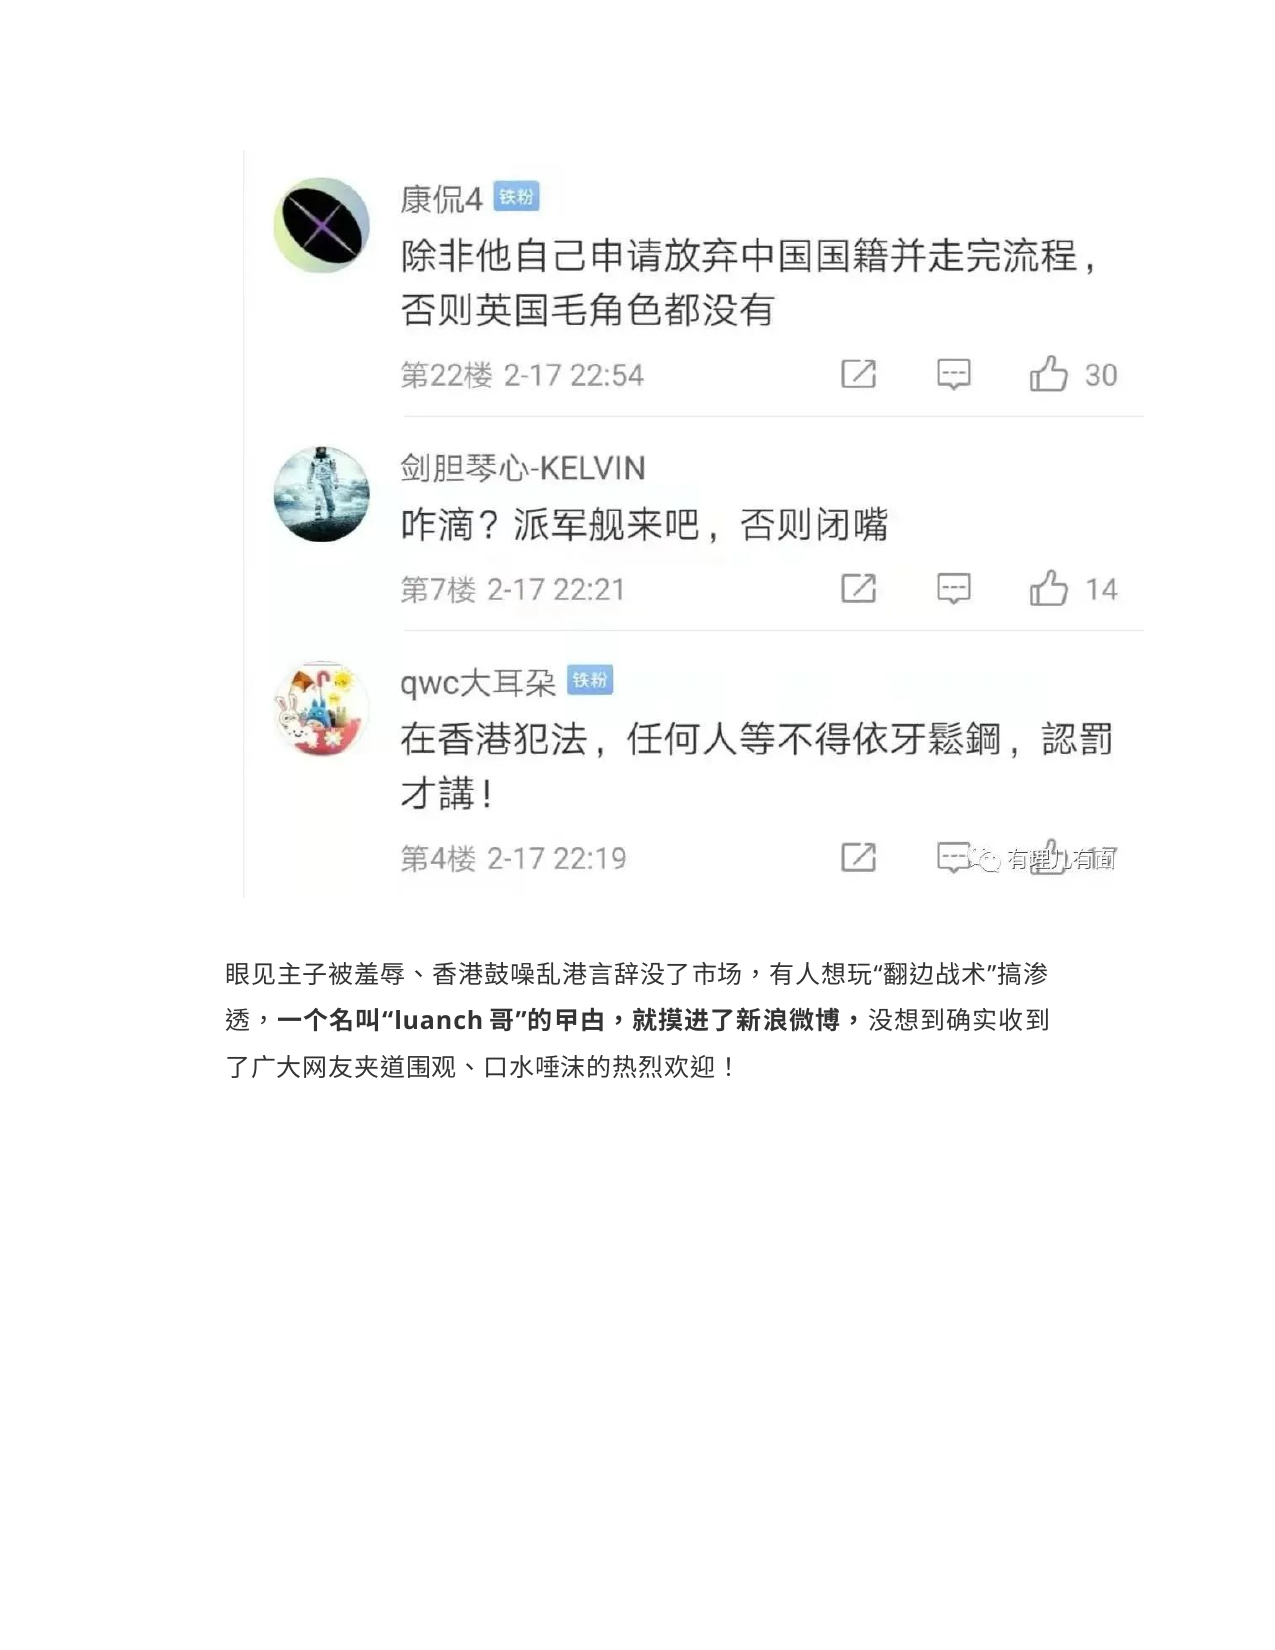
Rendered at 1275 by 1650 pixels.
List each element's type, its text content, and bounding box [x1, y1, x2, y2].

text 眼见主子被羞辱、香港鼓噪乱港言辞没了市场，有人想玩“翻边战术”搞渗透，一个名叫“luanch哥”的曱甴，就摸进了新浪微博，没想到确实收到了广大网友夹道围观、口水唾沫的热烈欢迎！ [225, 944, 1050, 1083]
picture [243, 150, 1144, 898]
